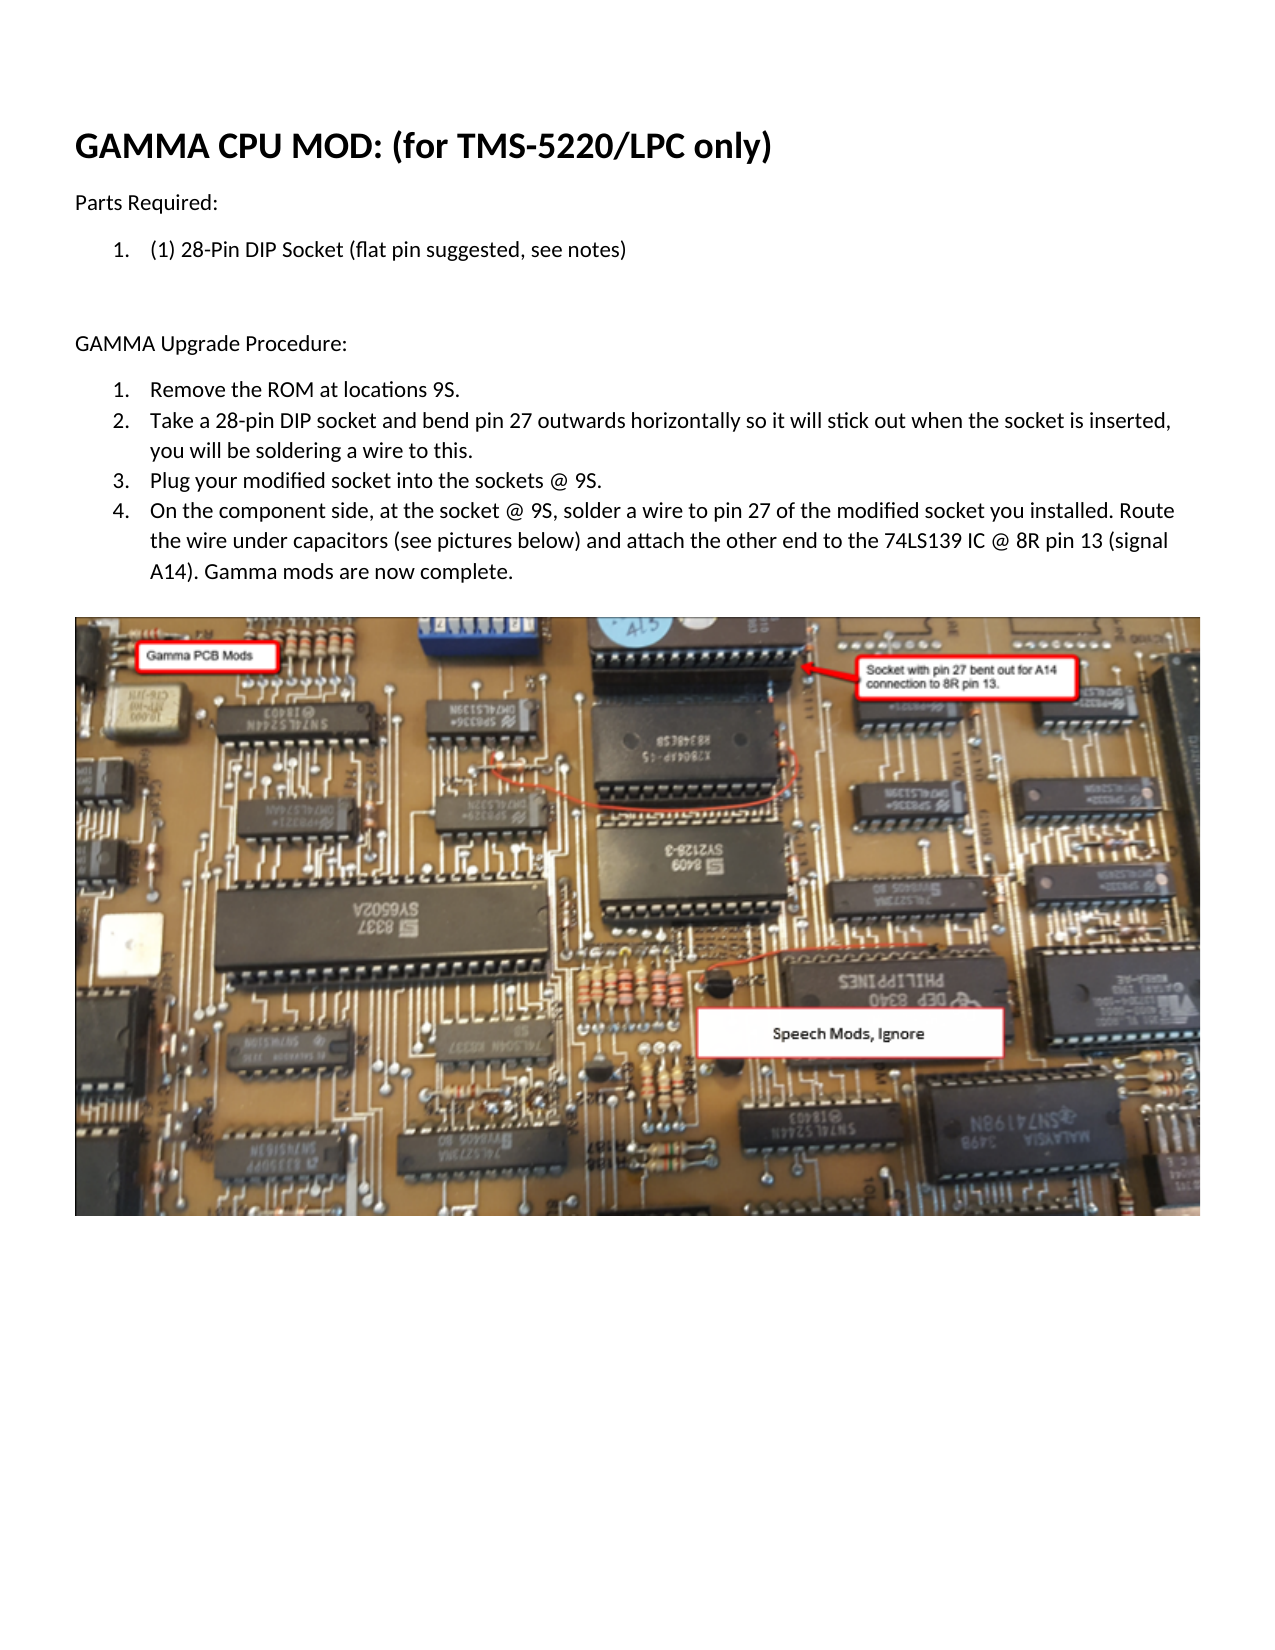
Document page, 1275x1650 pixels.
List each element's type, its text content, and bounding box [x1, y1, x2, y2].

list On the component side, at the socket @ 9S, solder a wire to pin 27 of the modified socket you installed. Route the wire under capacitors (see pictures below) and attach the other end to the 74LS139 IC @ 8R pin 13 (signal A14). Gamma mods are now complete. [112, 496, 1200, 585]
picture [75, 617, 1200, 1216]
list Plug your modified socket into the sockets @ 9S. [112, 466, 1200, 494]
list Take a 28-pin DIP socket and bend pin 27 outwards horizontally so it will stick out when the socket is inserted, you will be soldering a wire to this. [112, 406, 1200, 464]
list Remove the ROM at locations 9S. [112, 376, 1200, 403]
text GAMMA Upgrade Procedure: [75, 329, 1200, 357]
list (1) 28-Pin DIP Socket (flat pin suggested, see notes) [112, 235, 1200, 263]
text GAMMA CPU MOD: (for TMS-5220/LPC only) [75, 122, 1200, 168]
text Parts Required: [75, 188, 1200, 216]
